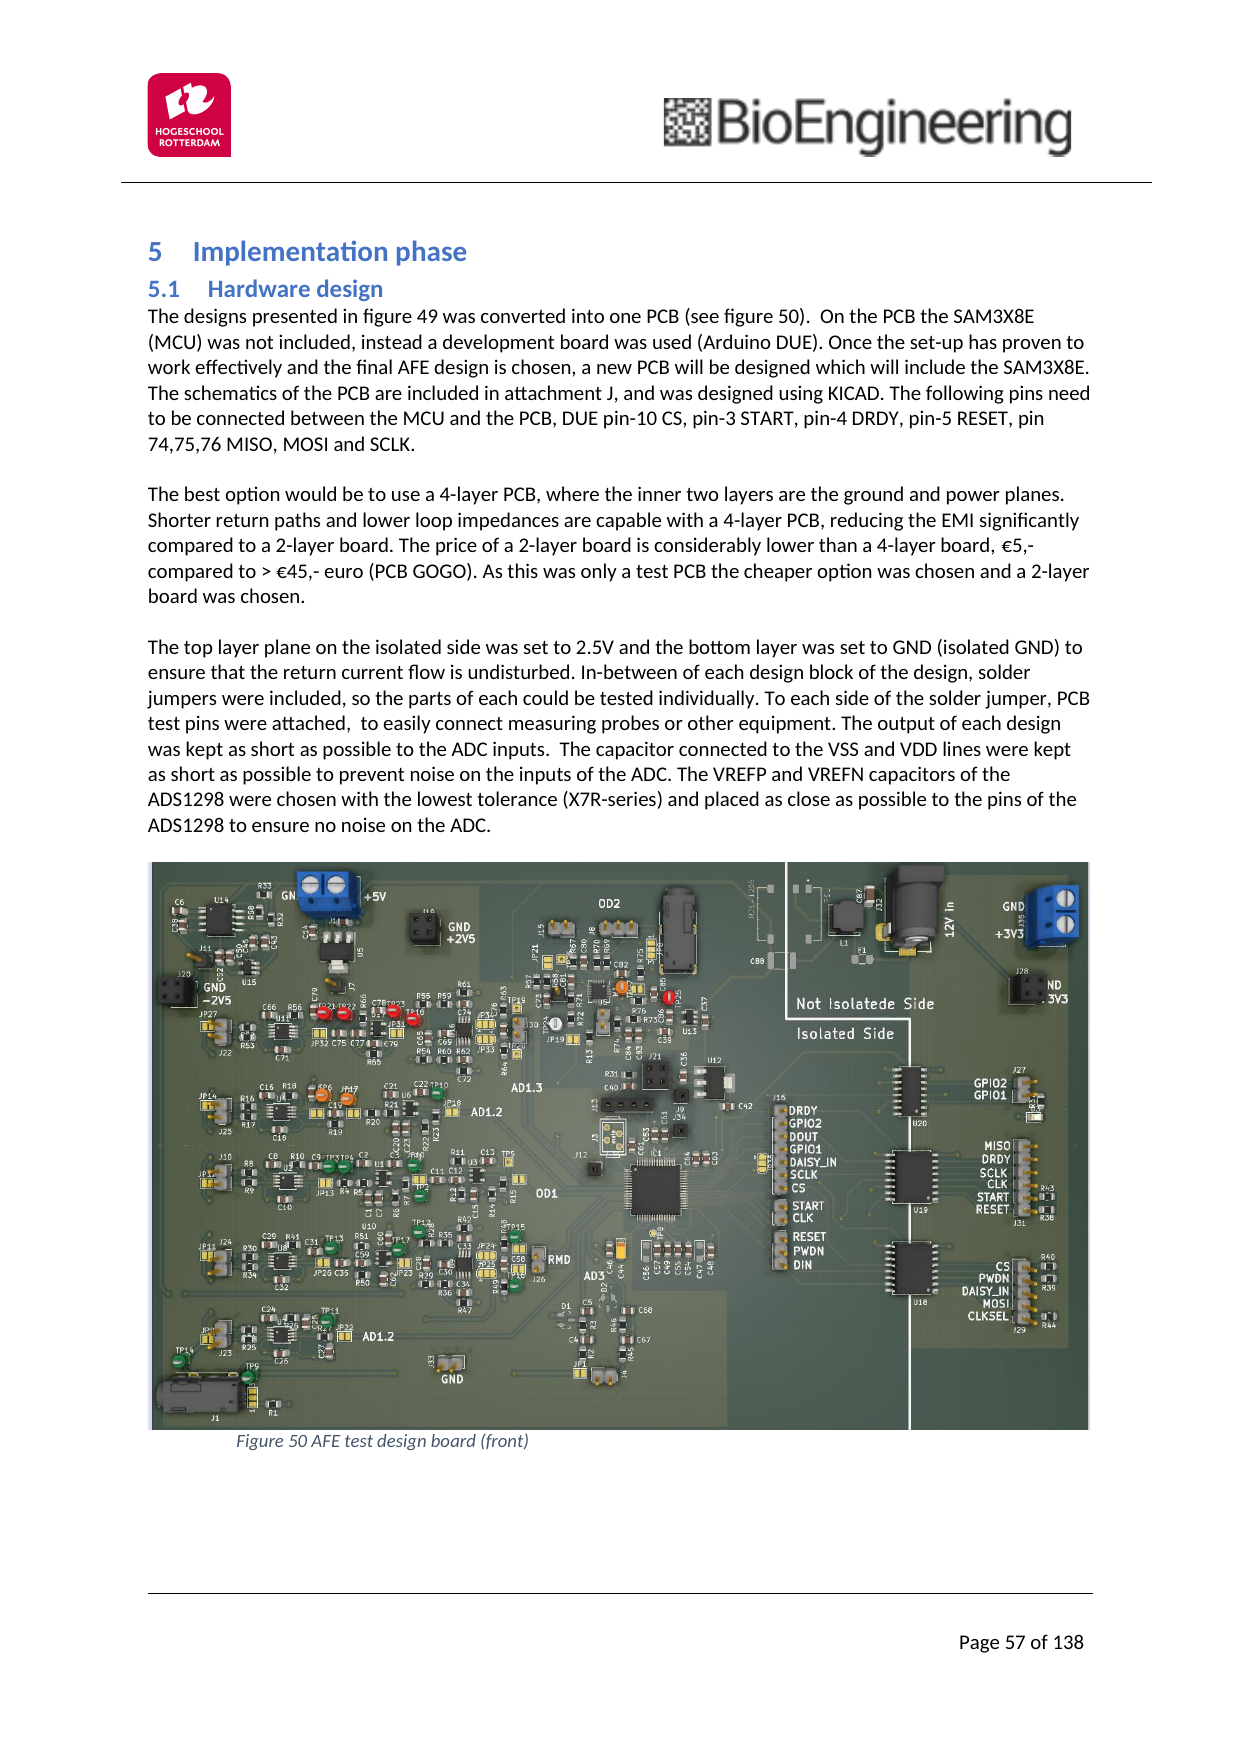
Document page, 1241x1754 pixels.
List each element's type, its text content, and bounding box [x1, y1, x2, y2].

picture [663, 98, 1072, 157]
text The best option would be to use a 4-layer PCB, where the inner two layers are the ground and power planes. Shorter return paths and lower loop impedances are capable with a 4-layer PCB, reducing the EMI significantly compared to a 2-layer board. The price of a 2-layer board is considerably lower than a 4-layer board, €5,- compared to > €45,- euro (PCB GOGO). As this was only a test PCB the cheaper option was chosen and a 2-layer board was chosen. [148, 482, 1093, 609]
text The top layer plane on the isolated side was set to 2.5V and the bottom layer was set to GND (isolated GND) to ensure that the return current flow is undisturbed. In-between of each design block of the design, solder jumpers were included, so the parts of each could be tested individually. To each side of the solder jumper, PCB test pins were attached, to easily connect measuring probes or other equipment. The output of each design was kept as short as possible to the ADC inputs. The capacitor connected to the VSS and VDD lines were kept as short as possible to prevent noise on the inputs of the ADC. The VREFP and VREFN capacitors of the ADS1298 were chosen with the lowest tolerance (X7R-series) and placed as close as possible to the pins of the ADS1298 to ensure no noise on the ADC. [148, 634, 1093, 837]
text The designs presented in figure 49 was converted into one PCB (see figure 50). On the PCB the SAM3X8E (MCU) was not included, instead a development board was used (Arduino DUE). Once the set-up has proven to work effectively and the final AFE design is chosen, a new PCB will be designed which will include the SAM3X8E. The schematics of the PCB are included in attachment J, and was designed using KICAD. The following pins need to be connected between the MCU and the PCB, DUE pin-10 CS, pin-3 START, pin-4 DRDY, pin-5 RESET, pin 74,75,76 MISO, MOSI and SCLK. [148, 304, 1093, 456]
subtitle Hardware design [148, 273, 1093, 304]
picture [147, 73, 231, 157]
picture [147, 862, 1091, 1430]
subtitle Implementation phase [148, 233, 1093, 269]
text Figure 50 AFE test design board (front) [236, 1429, 1093, 1452]
